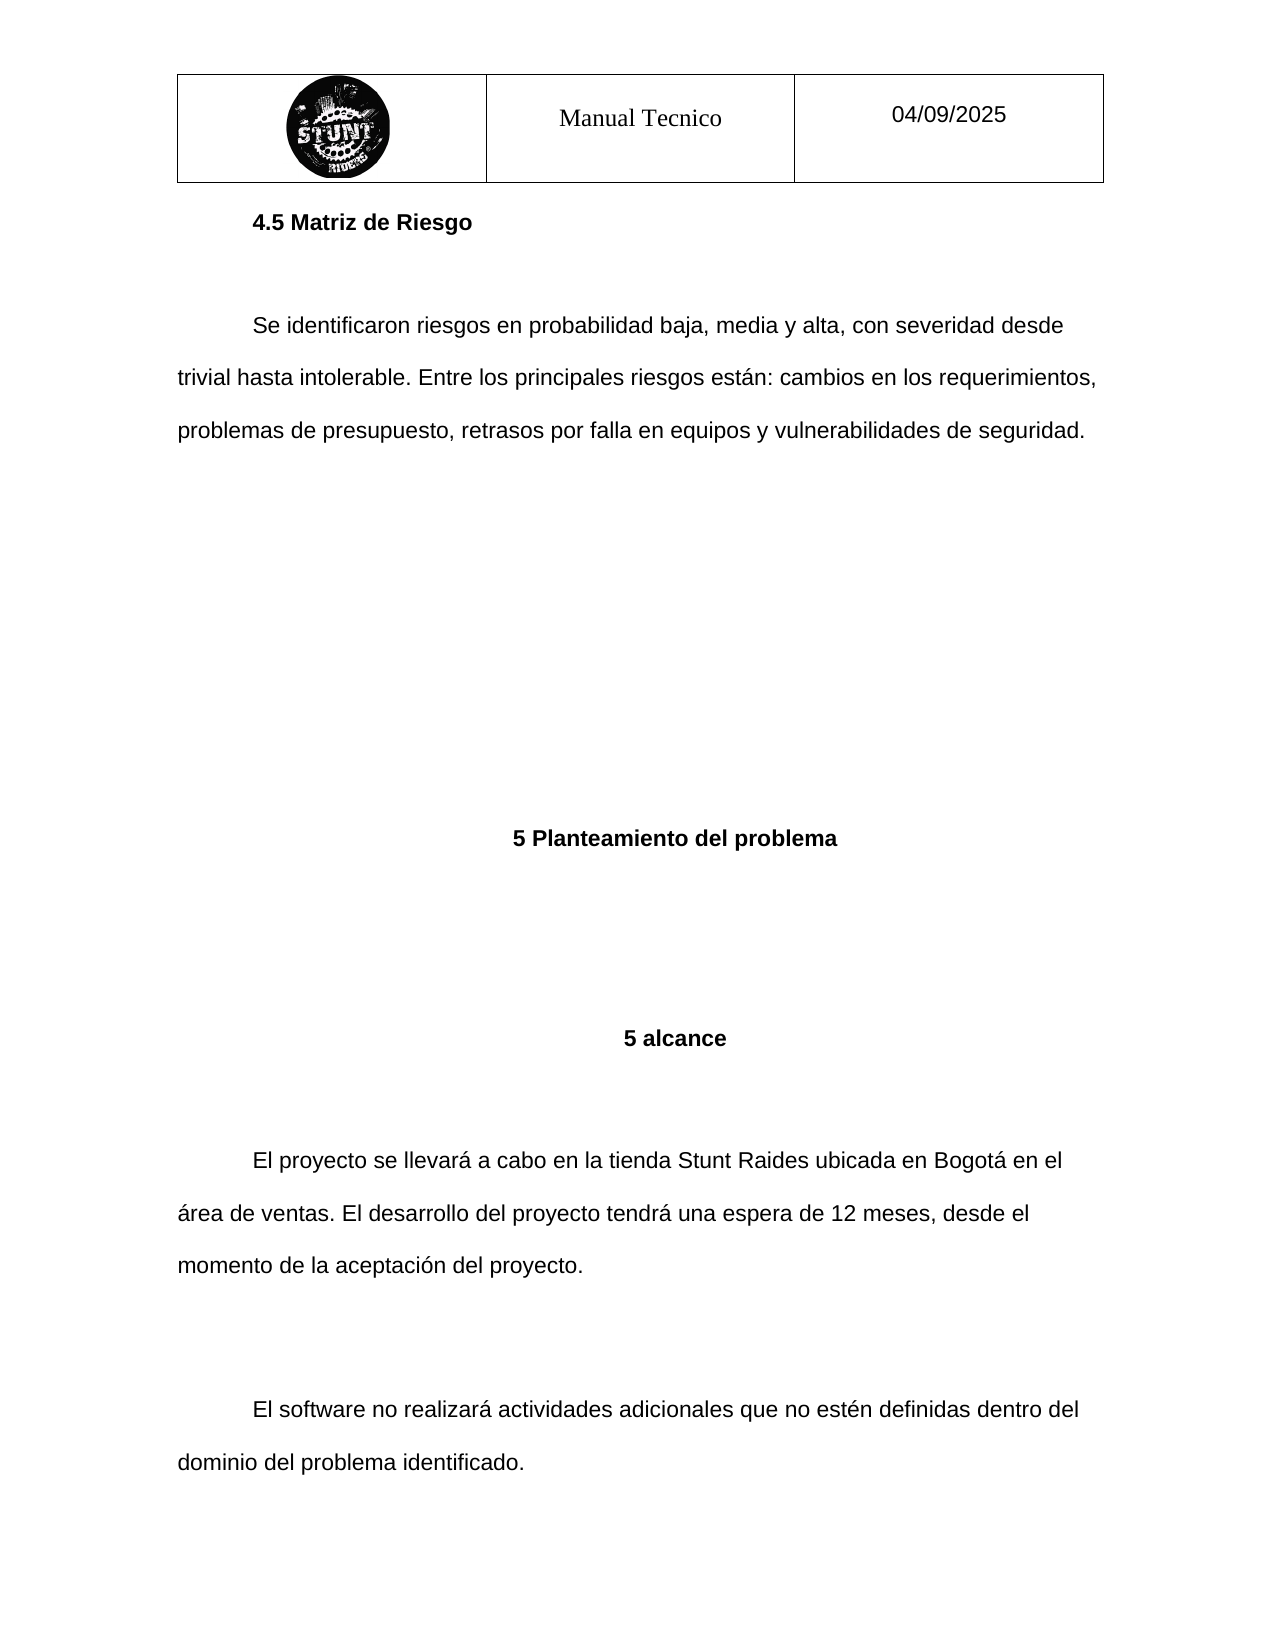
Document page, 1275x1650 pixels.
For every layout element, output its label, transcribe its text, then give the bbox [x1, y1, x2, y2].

subtitle 5 Planteamiento del problema [177, 825, 1098, 851]
text Se identificaron riesgos en probabilidad baja, media y alta, con severidad desde trivial hasta intolerable. Entre los principales riesgos están: cambios en los requerimientos, problemas de presupuesto, retrasos por falla en equipos y vulnerabilidades de seguridad. [177, 312, 1098, 443]
text El software no realizará actividades adicionales que no estén definidas dentro del dominio del problema identificado. [177, 1396, 1098, 1475]
picture [283, 75, 390, 178]
subtitle 5 alcance [177, 1025, 1098, 1051]
text El proyecto se llevará a cabo en la tienda Stunt Raides ubicada en Bogotá en el área de ventas. El desarrollo del proyecto tendrá una espera de 12 meses, desde el momento de la aceptación del proyecto. [177, 1147, 1098, 1279]
subtitle 4.5 Matriz de Riesgo [177, 209, 1098, 235]
